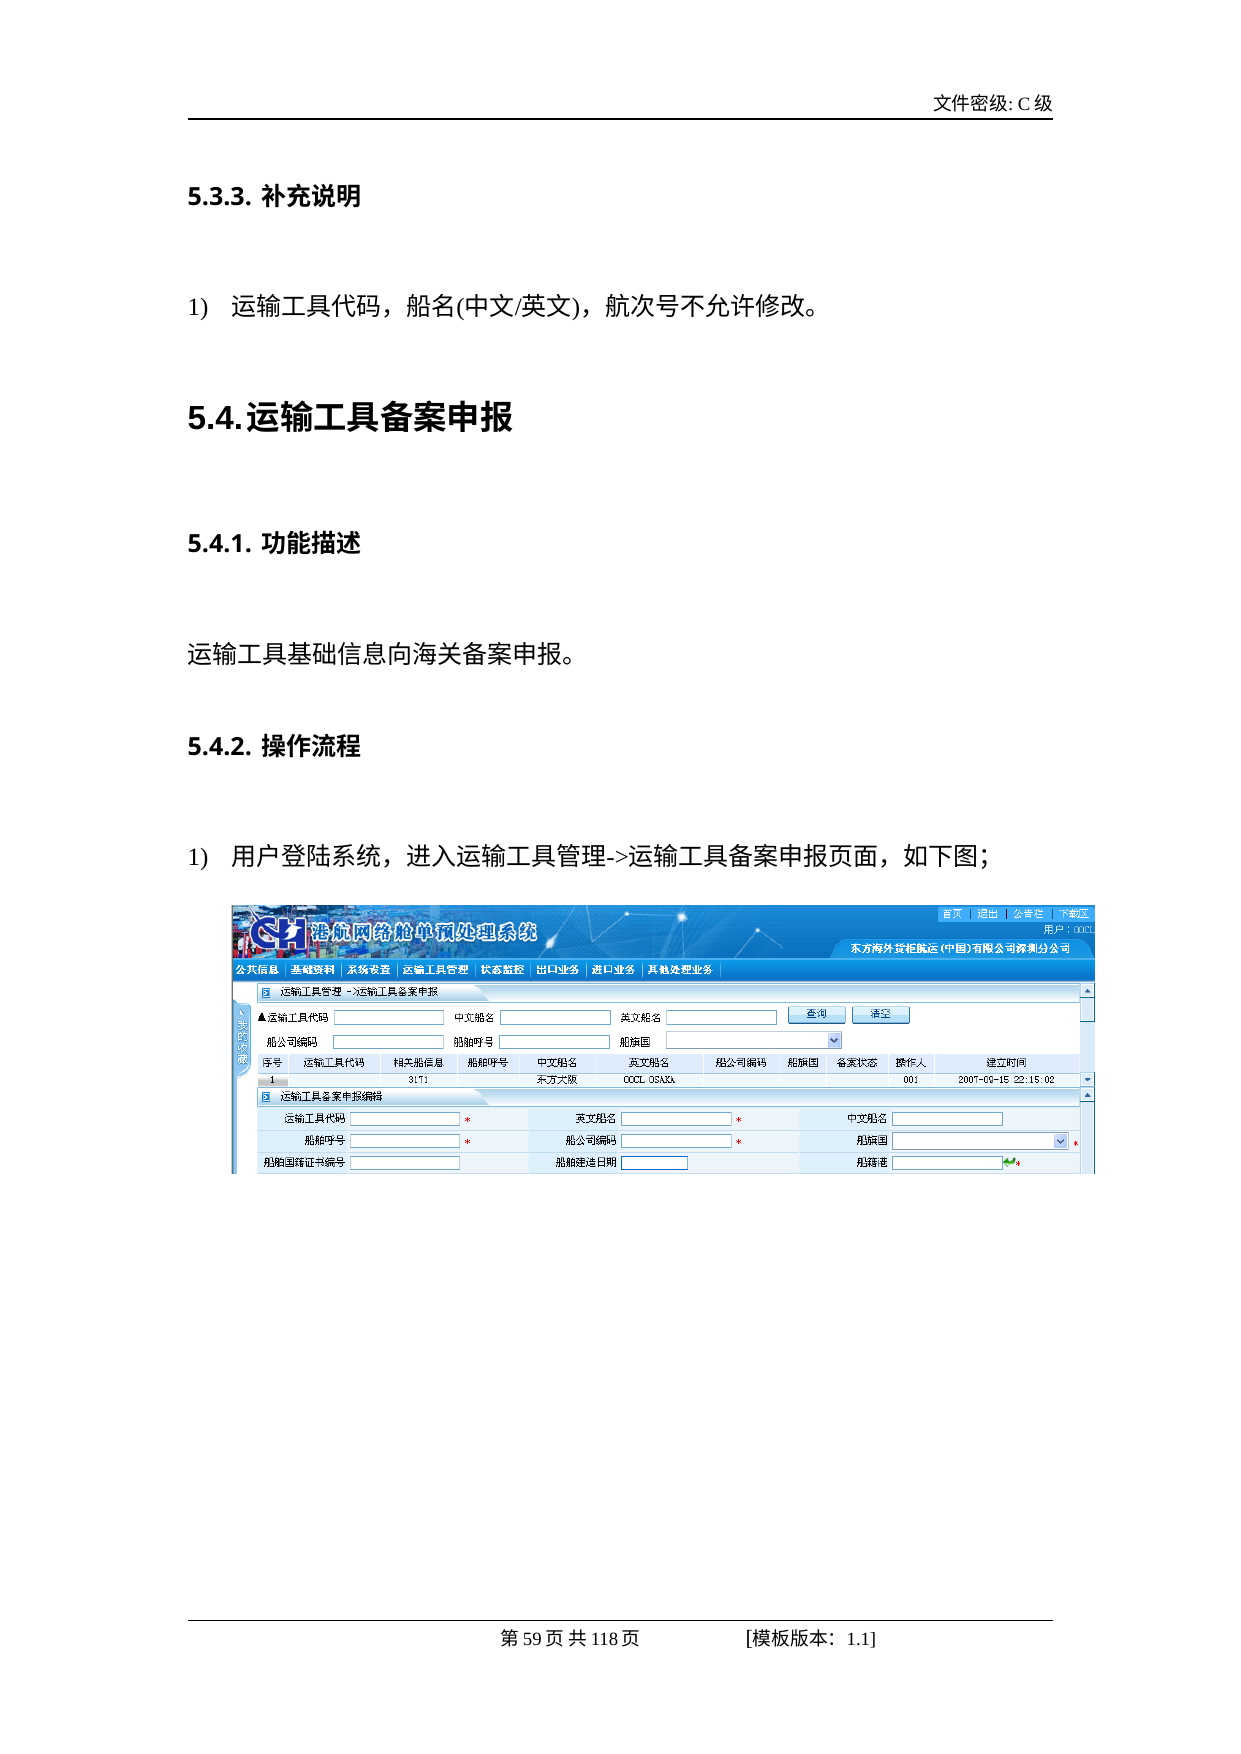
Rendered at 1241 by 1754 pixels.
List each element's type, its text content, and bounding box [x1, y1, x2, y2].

list 运输工具代码，船名(中文/英文)，航次号不允许修改。 [187, 272, 1053, 337]
list 用户登陆系统，进入运输工具管理->运输工具备案申报页面，如下图； [187, 822, 1053, 887]
picture [231, 905, 1096, 1174]
subtitle 操作流程 [187, 712, 1053, 777]
subtitle 功能描述 [187, 509, 1053, 574]
subtitle 运输工具备案申报 [187, 382, 1053, 447]
text 运输工具基础信息向海关备案申报。 [187, 620, 1053, 685]
subtitle 补充说明 [187, 162, 1053, 227]
